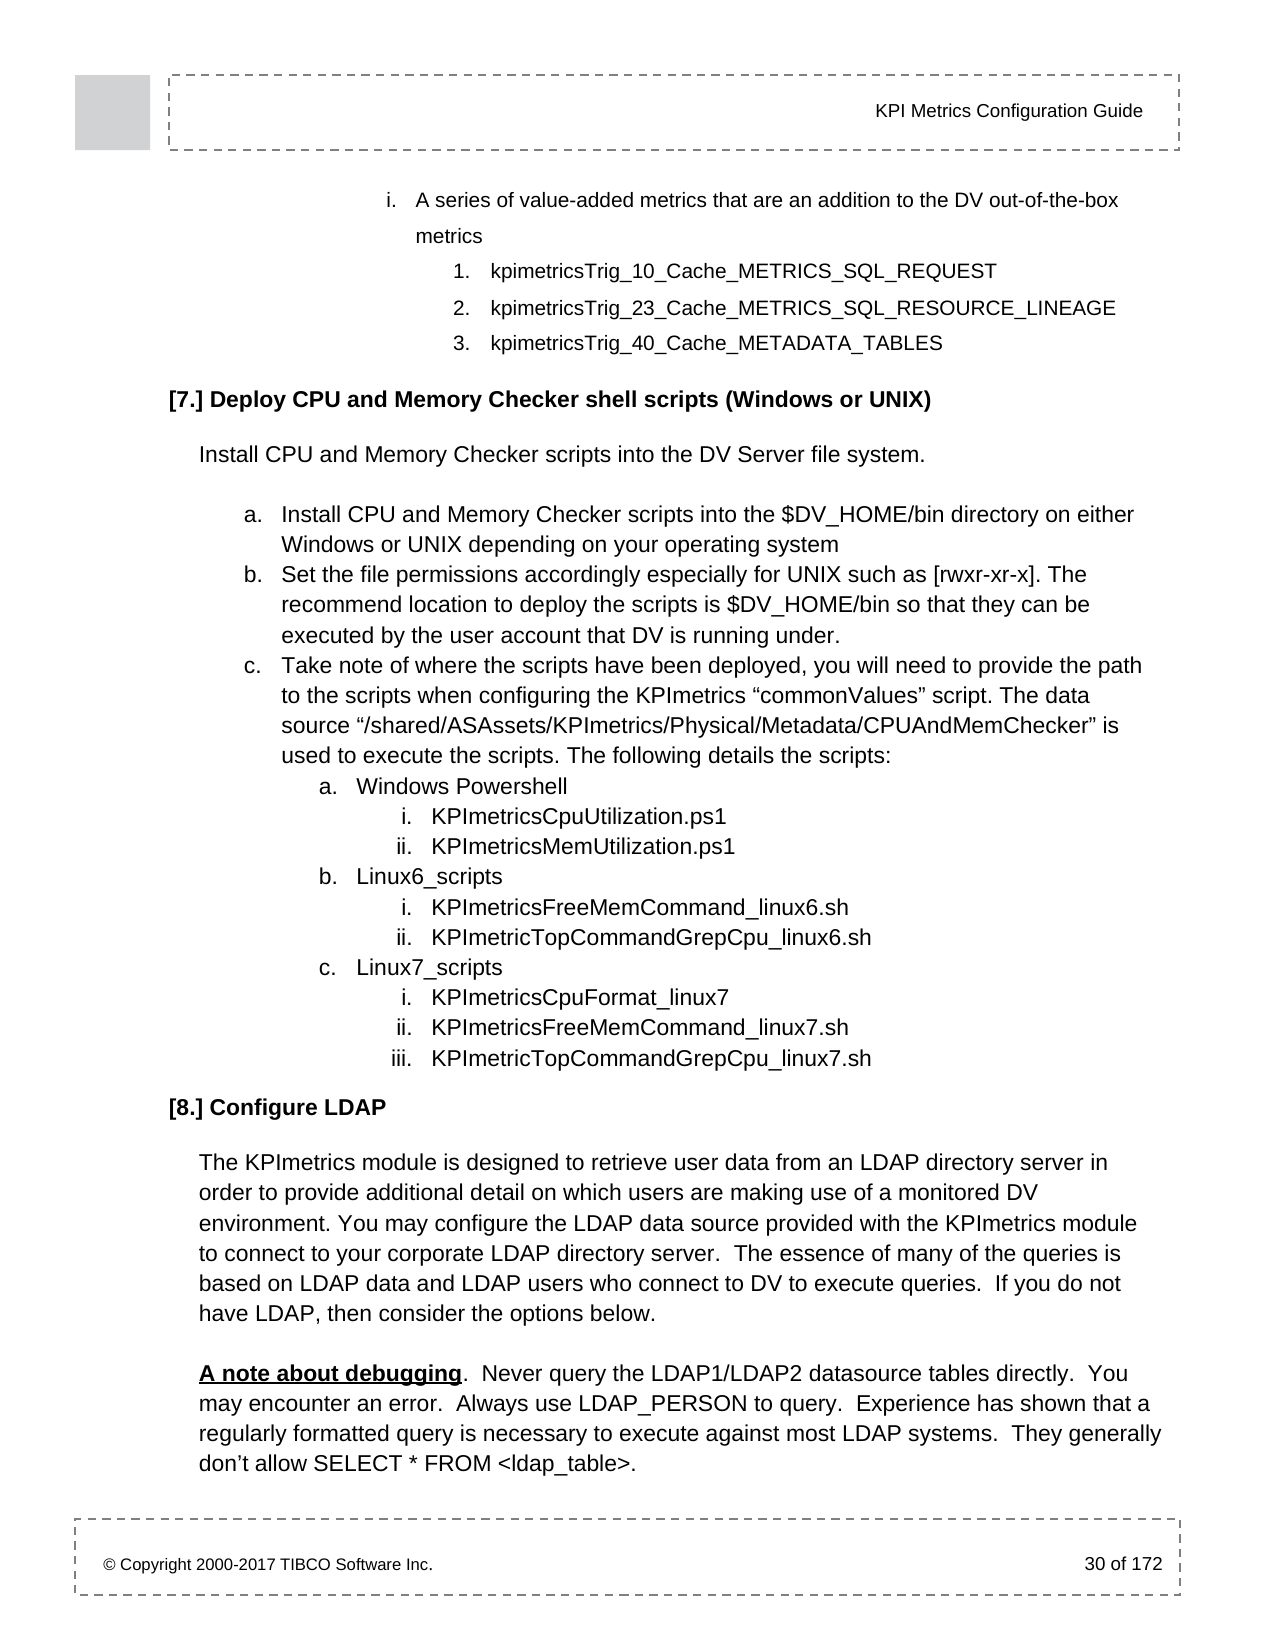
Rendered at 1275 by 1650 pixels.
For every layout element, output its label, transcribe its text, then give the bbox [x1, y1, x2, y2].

text The KPImetrics module is designed to retrieve user data from an LDAP directory server in order to provide additional detail on which users are making use of a monitored DV environment. You may configure the LDAP data source provided with the KPImetrics module to connect to your corporate LDAP directory server. The essence of many of the queries is based on LDAP data and LDAP users who connect to DV to execute queries. If you do not have LDAP, then consider the options below. [199, 1149, 1162, 1326]
subtitle [7.] Deploy CPU and Memory Checker shell scripts (Windows or UNIX) [169, 386, 1162, 412]
list Take note of where the scripts have been deployed, you will need to provide the path to the scripts when configuring the KPImetrics “commonValues” script. The data source “/shared/ASAssets/KPImetrics/Physical/Metadata/CPUAndMemChecker” is used to execute the scripts. The following details the scripts: [244, 652, 1162, 769]
text A note about debugging. Never query the LDAP1/LDAP2 datasource tables directly. You may encounter an error. Always use LDAP_PERSON to query. Experience has shown that a regularly formatted query is necessary to execute against most LDAP systems. They generally don’t allow SELECT * FROM <ldap_table>. [199, 1359, 1162, 1476]
list kpimetricsTrig_40_Cache_METADATA_TABLES [453, 331, 1162, 355]
list kpimetricsTrig_23_Cache_METRICS_SQL_RESOURCE_LINEAGE [453, 295, 1162, 319]
list Set the file permissions accordingly especially for UNIX such as [rwxr-xr-x]. The recommend location to deploy the scripts is $DV_HOME/bin so that they can be executed by the user account that DV is running under. [244, 561, 1162, 648]
list Windows Powershell [319, 773, 1162, 799]
subtitle [8.] Configure LDAP [169, 1093, 1162, 1120]
list kpimetricsTrig_10_Cache_METRICS_SQL_REQUEST [453, 259, 1162, 283]
list KPImetricsFreeMemCommand_linux6.sh [412, 893, 1162, 920]
list KPImetricTopCommandGrepCpu_linux6.sh [412, 924, 1162, 950]
list Linux6_scripts [319, 863, 1162, 890]
list KPImetricsCpuUtilization.ps1 [412, 803, 1162, 829]
list Install CPU and Memory Checker scripts into the $DV_HOME/bin directory on either Windows or UNIX depending on your operating system [244, 501, 1162, 557]
list KPImetricsFreeMemCommand_linux7.sh [412, 1014, 1162, 1041]
list KPImetricTopCommandGrepCpu_linux7.sh [412, 1044, 1162, 1071]
list A series of value-added metrics that are an addition to the DV out-of-the-box metrics [397, 187, 1162, 247]
list KPImetricsMemUtilization.ps1 [412, 833, 1162, 859]
text Install CPU and Memory Checker scripts into the DV Server file system. [199, 441, 1162, 468]
list KPImetricsCpuFormat_linux7 [412, 984, 1162, 1011]
list Linux7_scripts [319, 954, 1162, 980]
